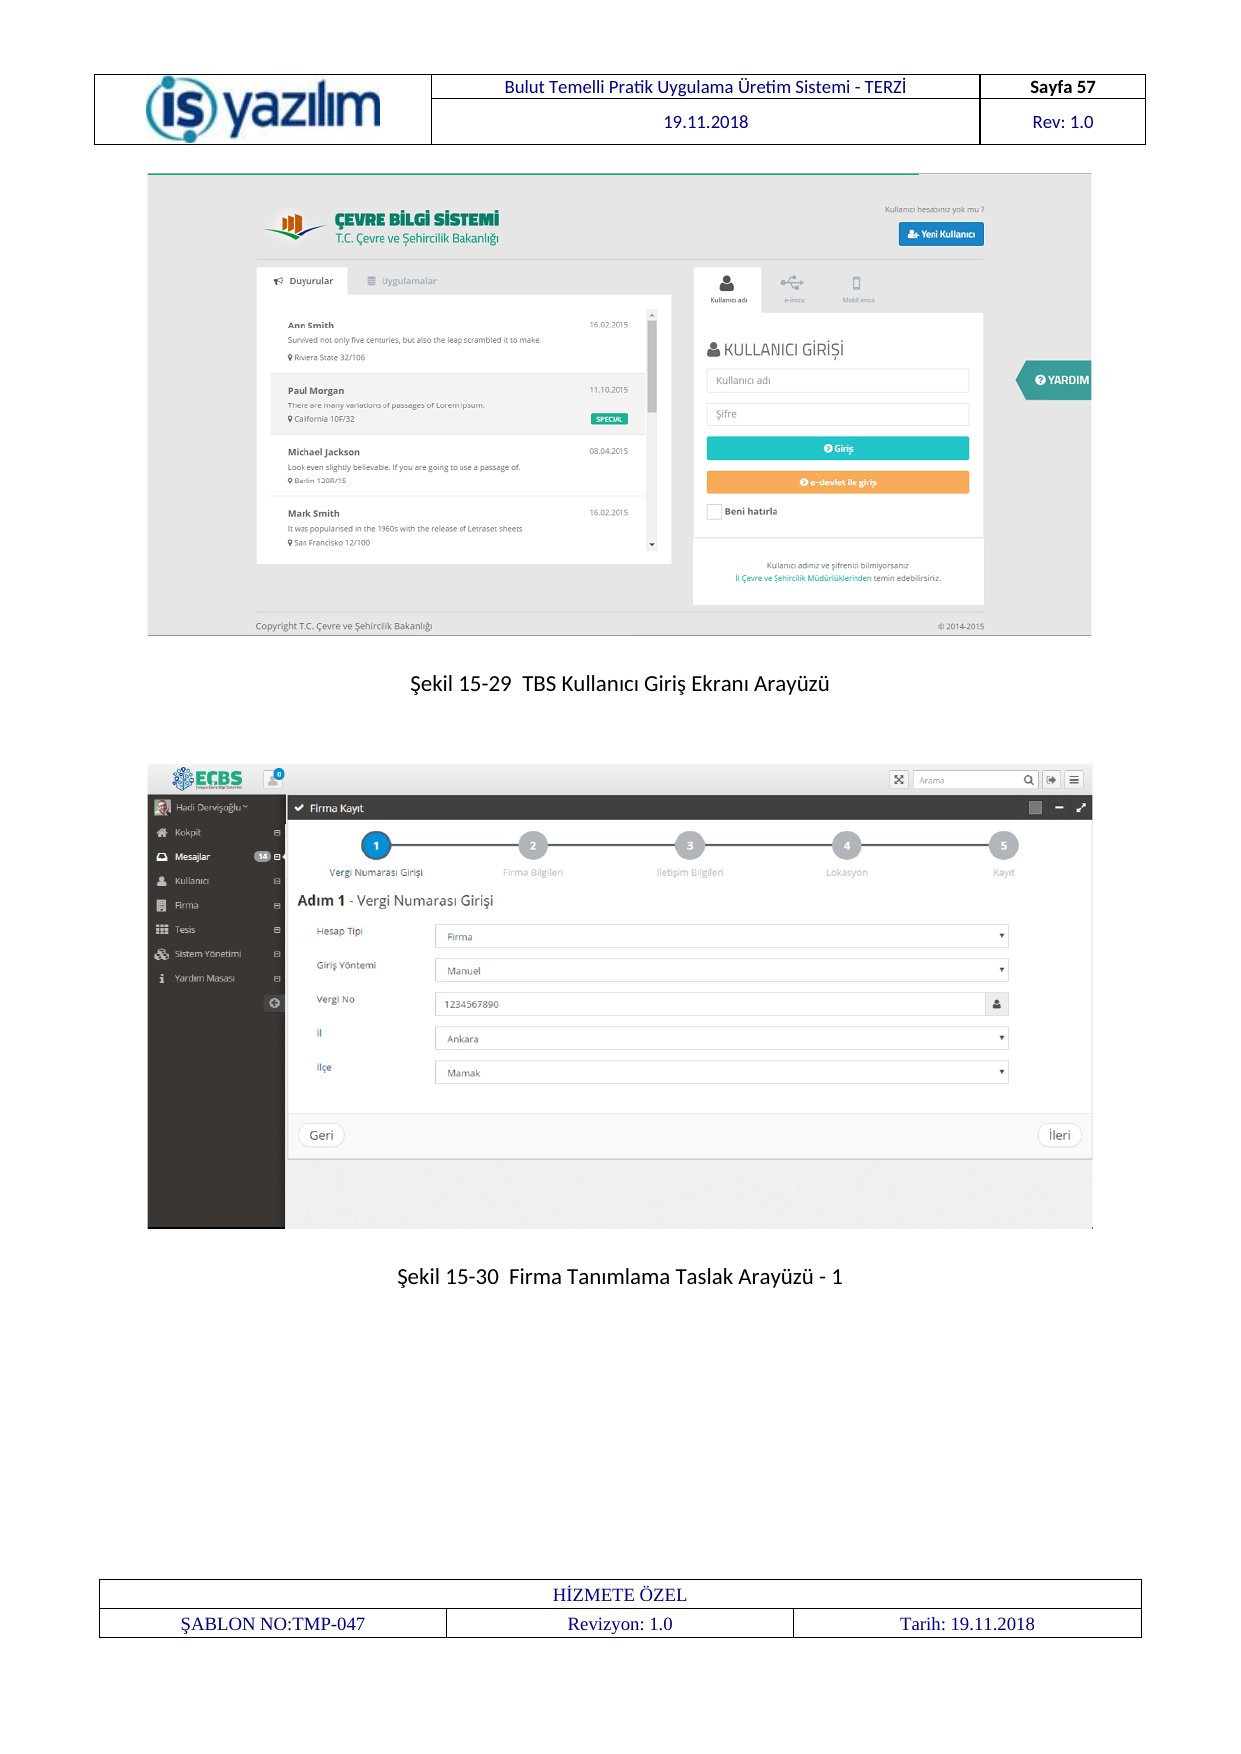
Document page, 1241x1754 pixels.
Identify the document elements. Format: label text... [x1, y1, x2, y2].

picture [147, 764, 1093, 1229]
picture [146, 75, 380, 143]
picture [147, 173, 1092, 636]
